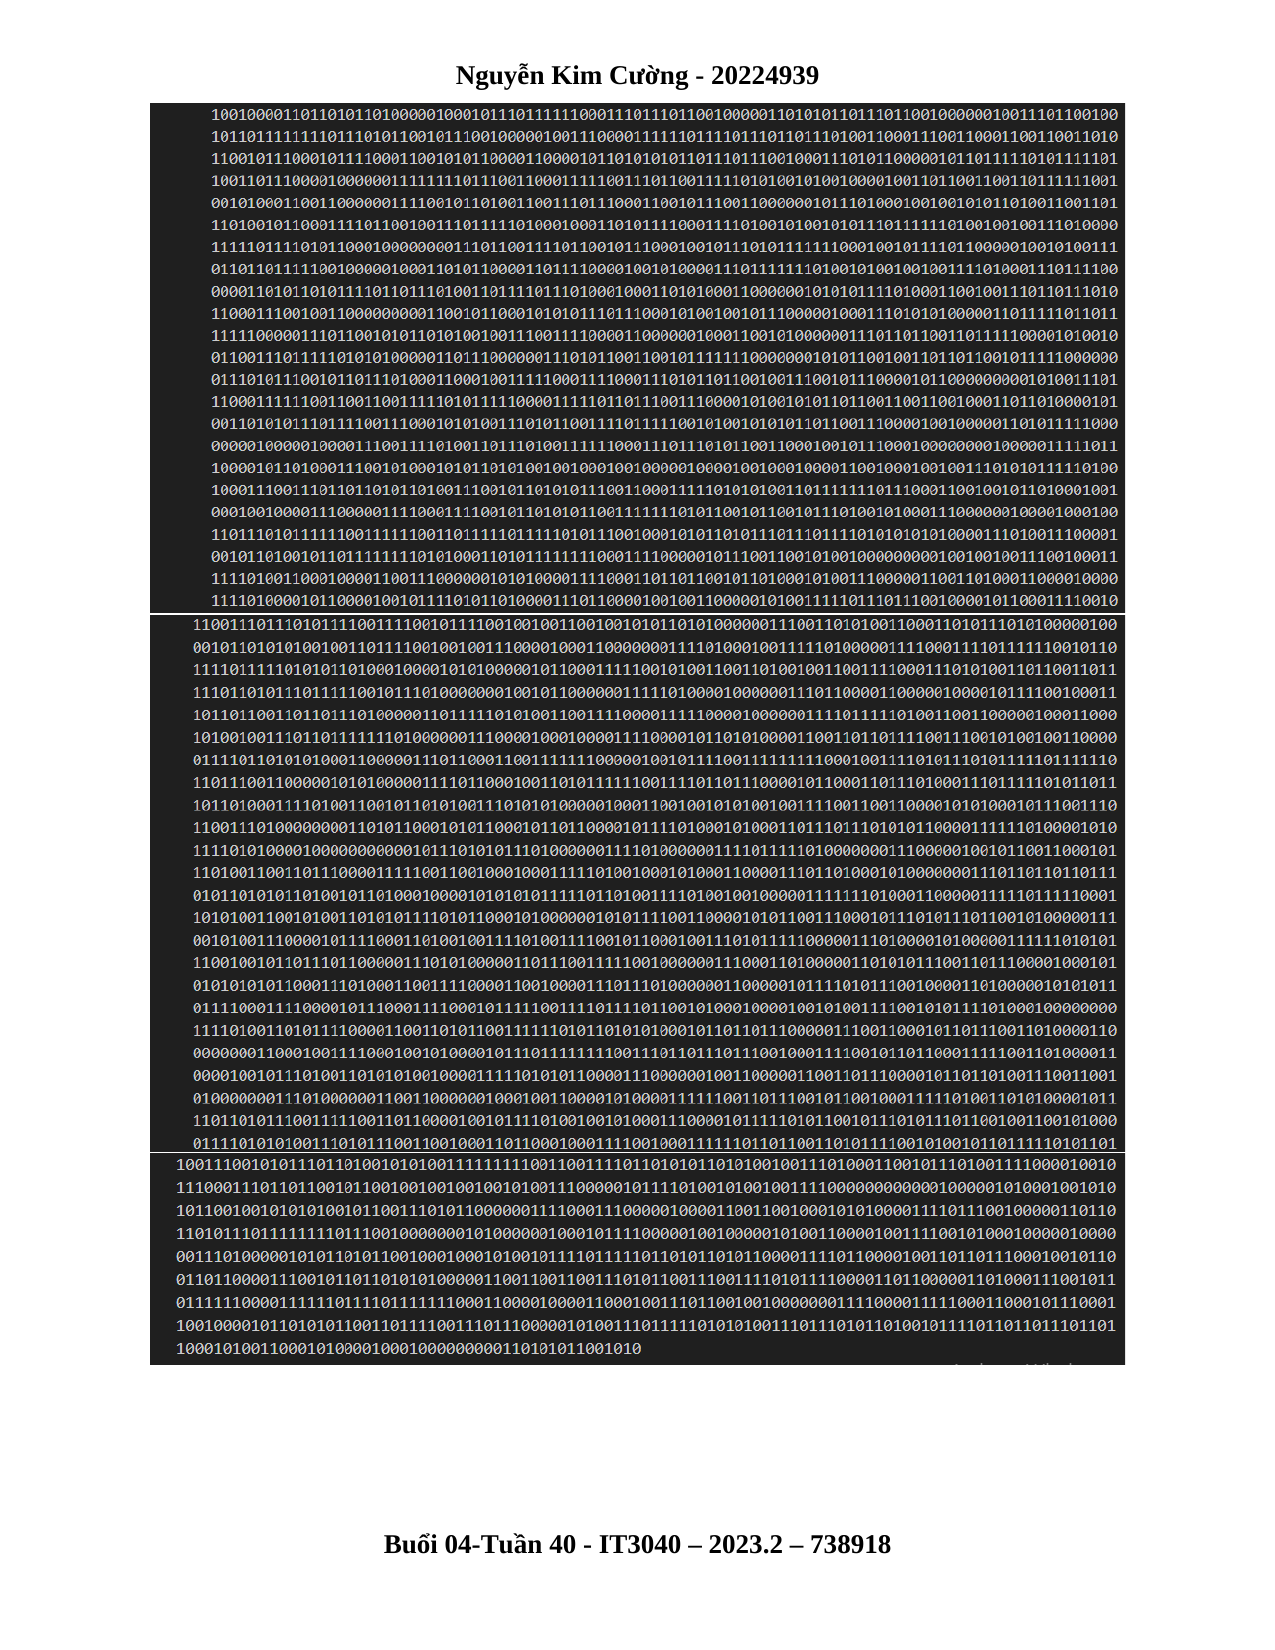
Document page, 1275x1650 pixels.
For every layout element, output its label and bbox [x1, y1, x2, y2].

picture [150, 103, 1125, 613]
picture [150, 1153, 1125, 1365]
picture [150, 615, 1125, 1152]
